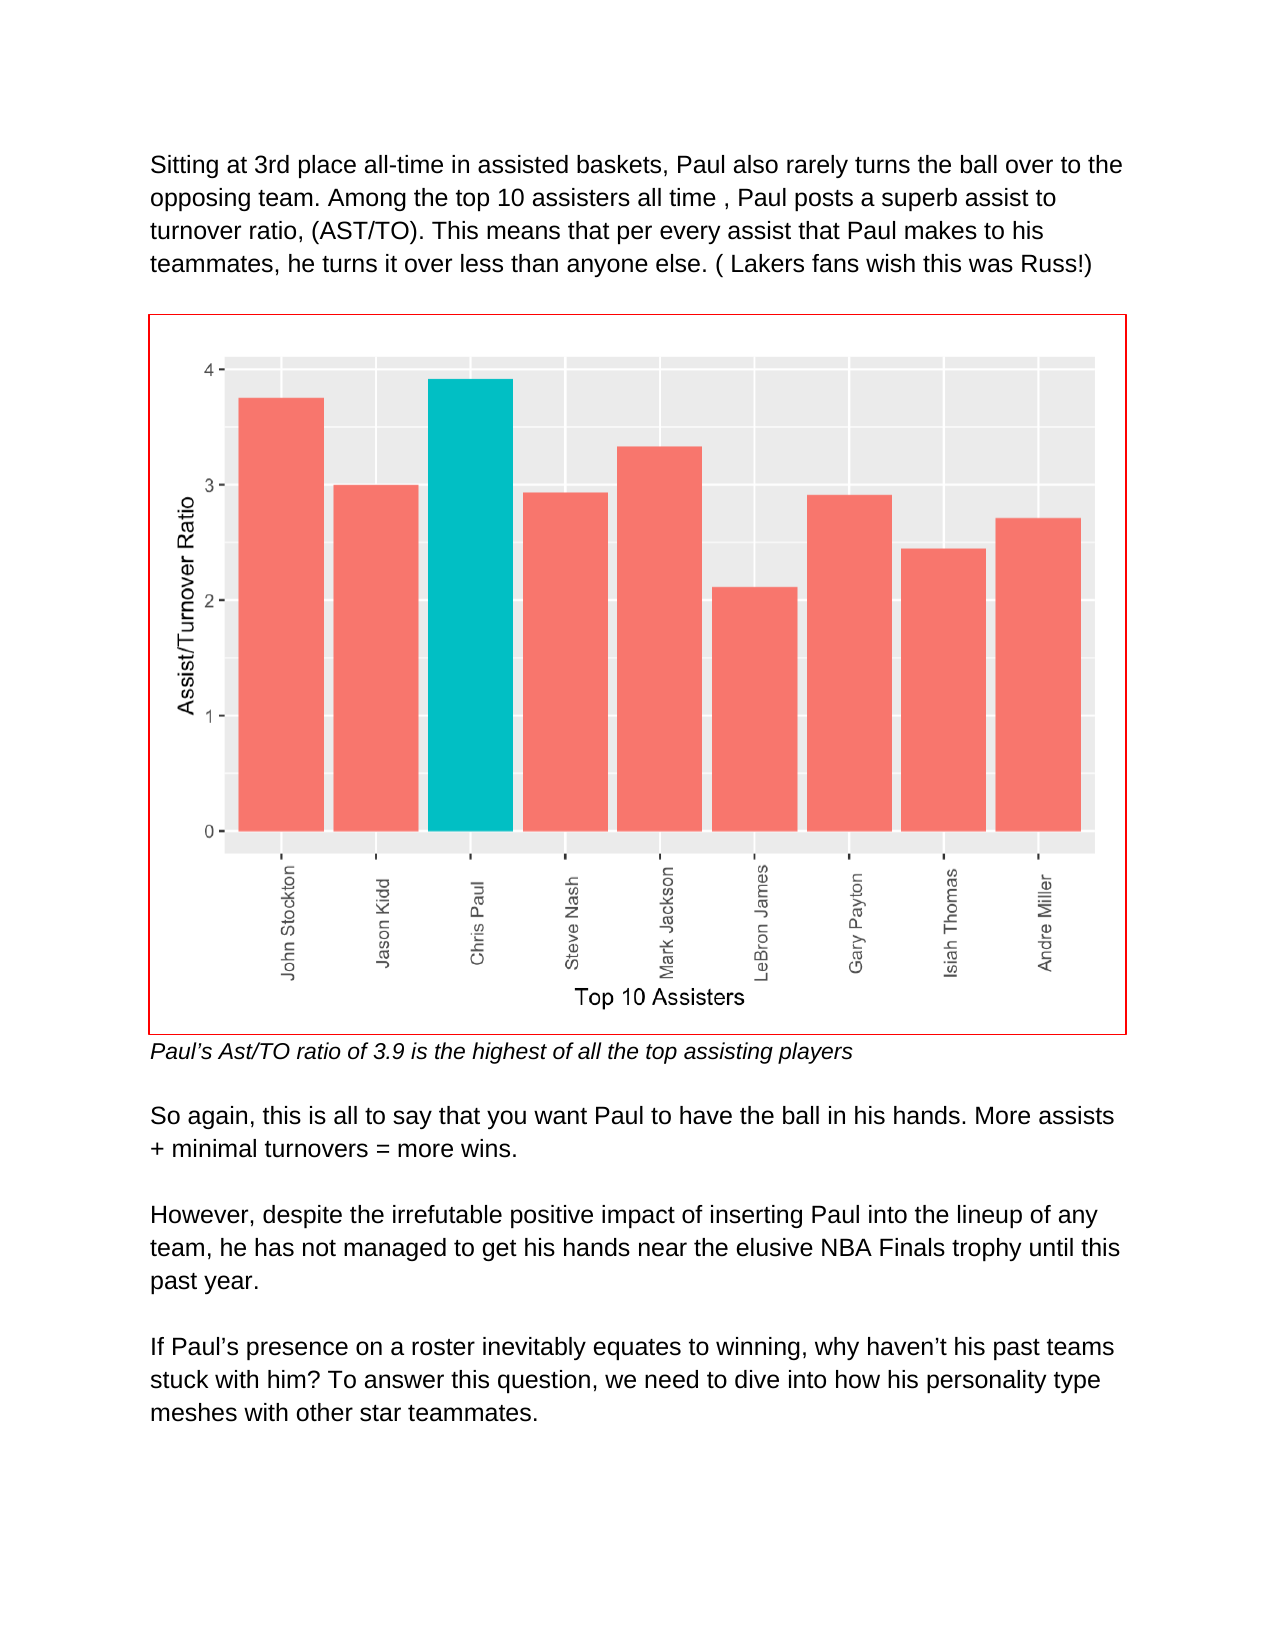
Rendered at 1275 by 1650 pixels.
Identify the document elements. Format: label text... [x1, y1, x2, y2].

text Paul’s Ast/TO ratio of 3.9 is the highest of all the top assisting players [150, 1038, 1125, 1064]
text If Paul’s presence on a roster inevitably equates to winning, why haven’t his past teams stuck with him? To answer this question, we need to dive into how his personality type meshes with other star teammates. [150, 1332, 1125, 1427]
picture [150, 315, 1125, 1034]
text However, despite the irrefutable positive impact of inserting Paul into the lineup of any team, he has not managed to get his hands near the elusive NBA Finals trophy until this past year. [150, 1200, 1125, 1295]
text So again, this is all to say that you want Paul to have the ball in his hands. More assists + minimal turnovers = more wins. [150, 1101, 1125, 1163]
text Sitting at 3rd place all-time in assisted baskets, Paul also rarely turns the ball over to the opposing team. Among the top 10 assisters all time , Paul posts a superb assist to turnover ratio, (AST/TO). This means that per every assist that Paul makes to his teammates, he turns it over less than anyone else. ( Lakers fans wish this was Russ!) [150, 150, 1125, 278]
